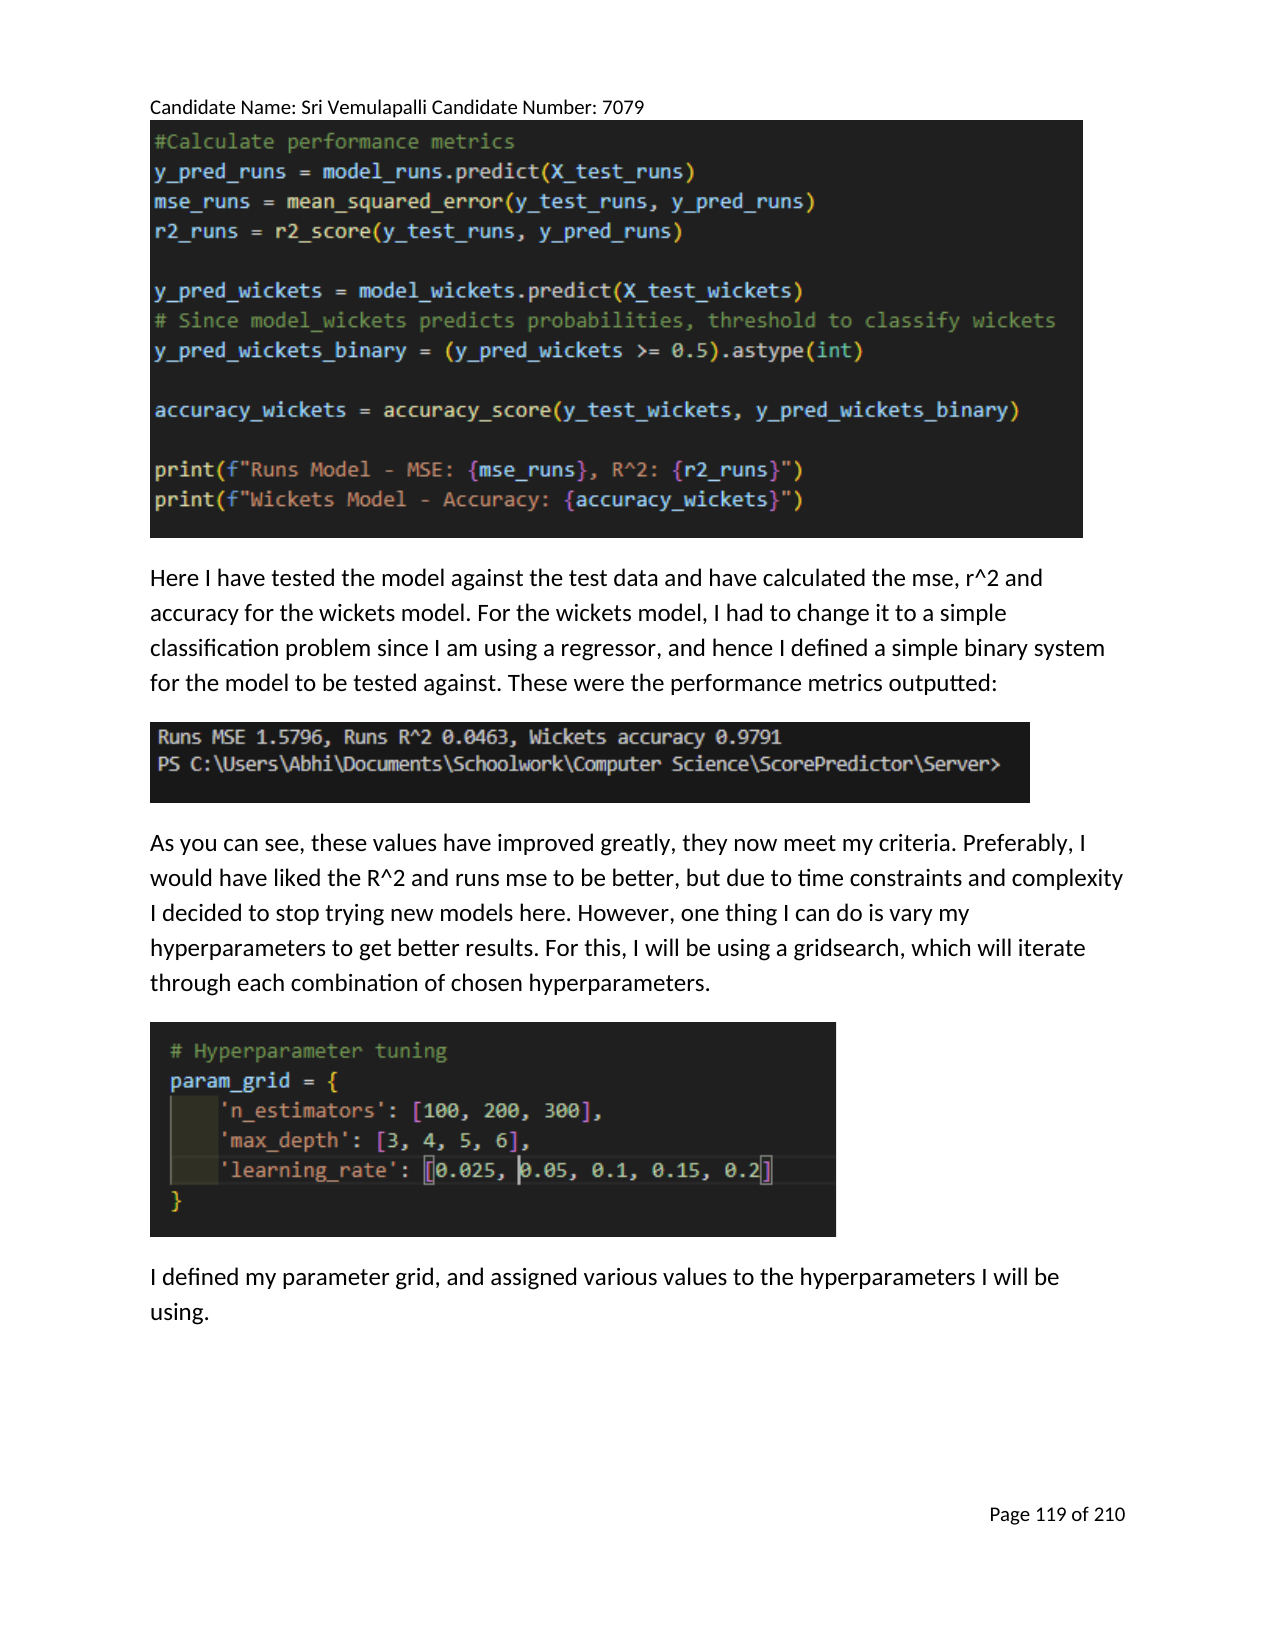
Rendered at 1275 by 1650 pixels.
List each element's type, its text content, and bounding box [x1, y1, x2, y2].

text As you can see, these values have improved greatly, they now meet my criteria. Preferably, I would have liked the R^2 and runs mse to be better, but due to time constraints and complexity I decided to stop trying new models here. However, one thing I can do is vary my hyperparameters to get better results. For this, I will be using a gridsearch, which will iterate through each combination of chosen hyperparameters. [150, 827, 1125, 997]
picture [150, 1022, 837, 1237]
text Here I have tested the model against the test data and have calculated the mse, r^2 and accuracy for the wickets model. For the wickets model, I had to change it to a simple classification problem since I am using a regressor, and hence I defined a simple binary system for the model to be tested against. These were the performance metrics outputted: [150, 562, 1125, 697]
picture [150, 722, 1030, 803]
text I defined my parameter grid, and assigned various values to the hyperparameters I will be using. [150, 1261, 1125, 1327]
picture [150, 120, 1083, 538]
